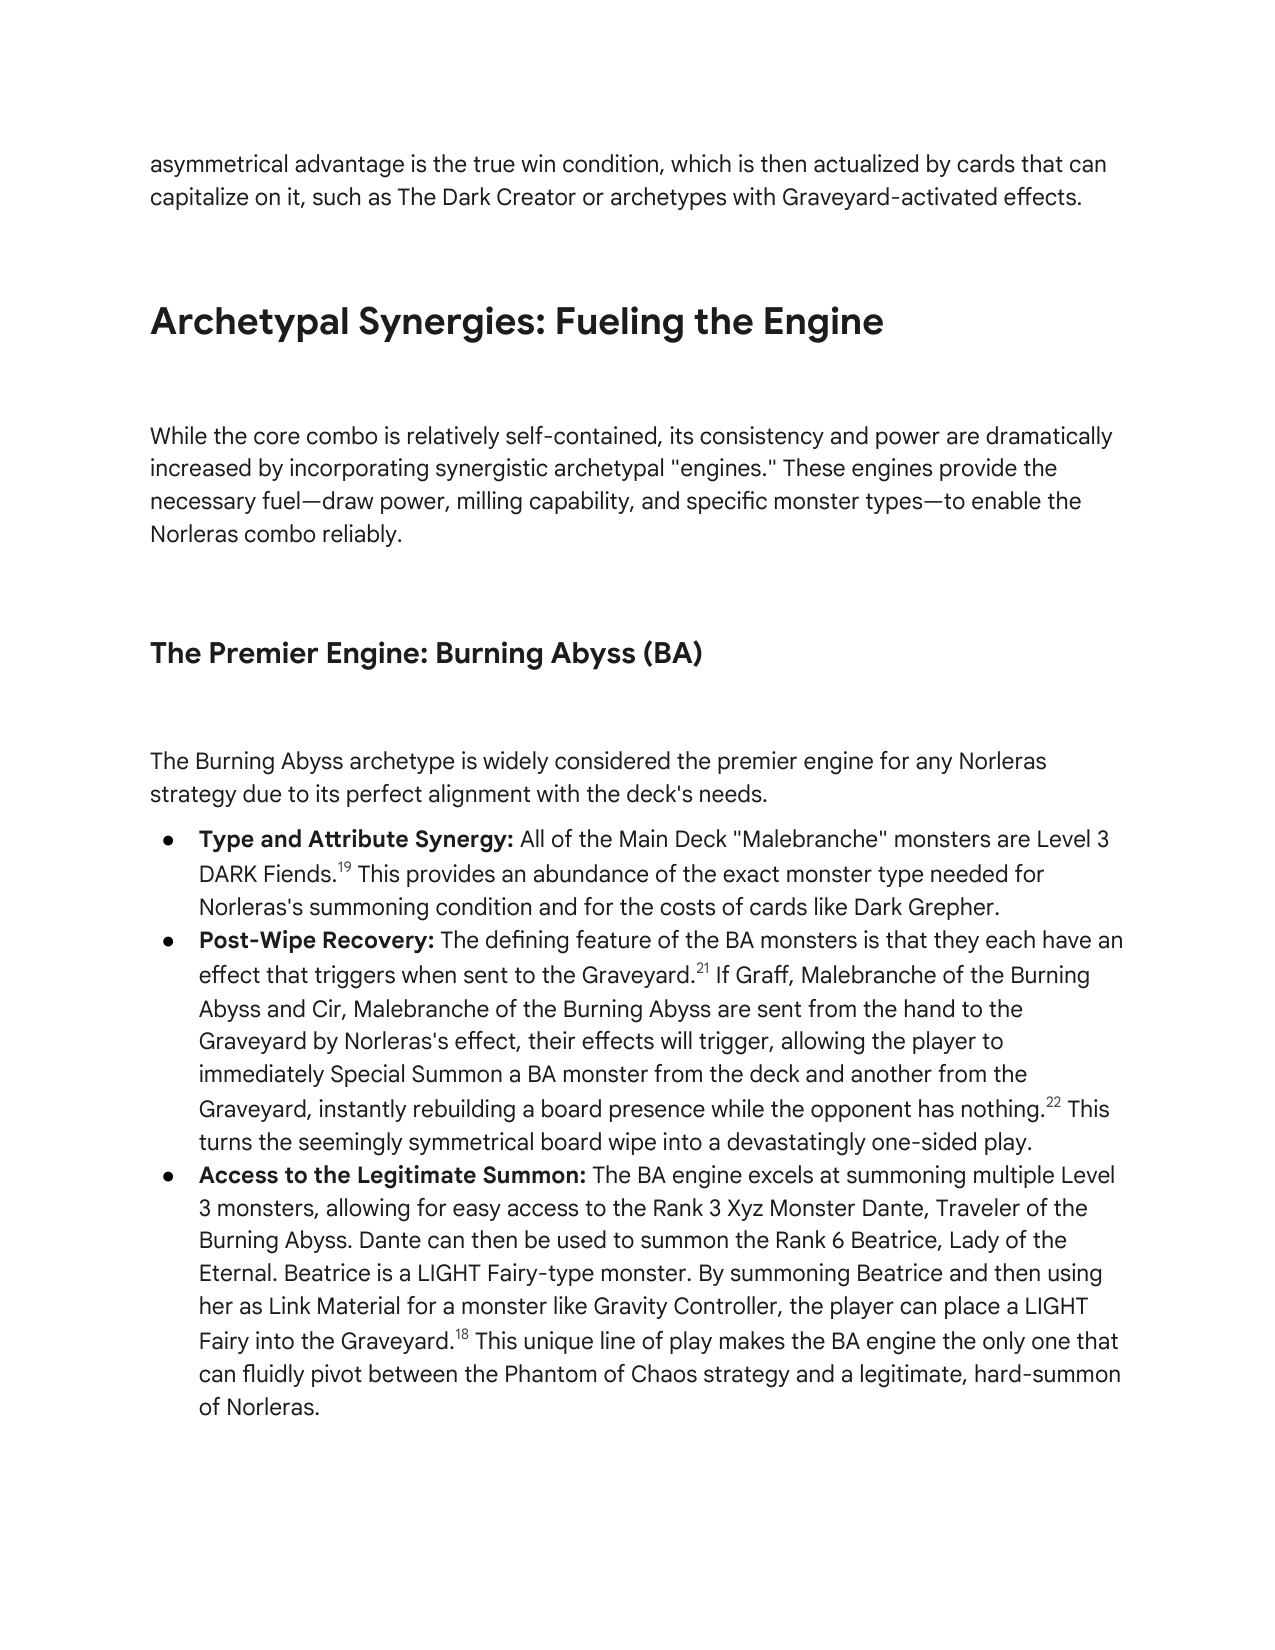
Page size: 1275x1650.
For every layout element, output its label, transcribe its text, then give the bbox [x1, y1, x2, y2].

list Type and Attribute Synergy: All of the Main Deck "Malebranche" monsters are Level 3 DARK Fiends.19 This provides an abundance of the exact monster type needed for Norleras's summoning condition and for the costs of cards like Dark Grepher. [161, 825, 1125, 922]
text The Burning Abyss archetype is widely considered the premier engine for any Norleras strategy due to its perfect alignment with the deck's needs. [150, 747, 1125, 809]
subtitle The Premier Engine: Burning Abyss (BA) [150, 635, 1125, 672]
list Access to the Legitimate Summon: The BA engine excels at summoning multiple Level 3 monsters, allowing for easy access to the Rank 3 Xyz Monster Dante, Traveler of the Burning Abyss. Dante can then be used to summon the Rank 6 Beatrice, Lady of the Eternal. Beatrice is a LIGHT Fairy-type monster. By summoning Beatrice and then using her as Link Material for a monster like Gravity Controller, the player can place a LIGHT Fairy into the Graveyard.18 This unique line of play makes the BA engine the only one that can fluidly pivot between the Phantom of Chaos strategy and a legitimate, hard-summon of Norleras. [161, 1161, 1125, 1422]
subtitle Archetypal Synergies: Fueling the Engine [150, 298, 1125, 345]
list Post-Wipe Recovery: The defining feature of the BA monsters is that they each have an effect that triggers when sent to the Graveyard.21 If Graff, Malebranche of the Burning Abyss and Cir, Malebranche of the Burning Abyss are sent from the hand to the Graveyard by Norleras's effect, their effects will trigger, allowing the player to immediately Special Summon a BA monster from the deck and another from the Graveyard, instantly rebuilding a board presence while the opponent has nothing.22 This turns the seemingly symmetrical board wipe into a devastatingly one-sided play. [161, 926, 1125, 1157]
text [150, 150, 1125, 211]
text While the core combo is relatively self-contained, its consistency and power are dramatically increased by incorporating synergistic archetypal "engines." These engines provide the necessary fuel—draw power, milling capability, and specific monster types—to enable the Norleras combo reliably. [150, 422, 1125, 549]
